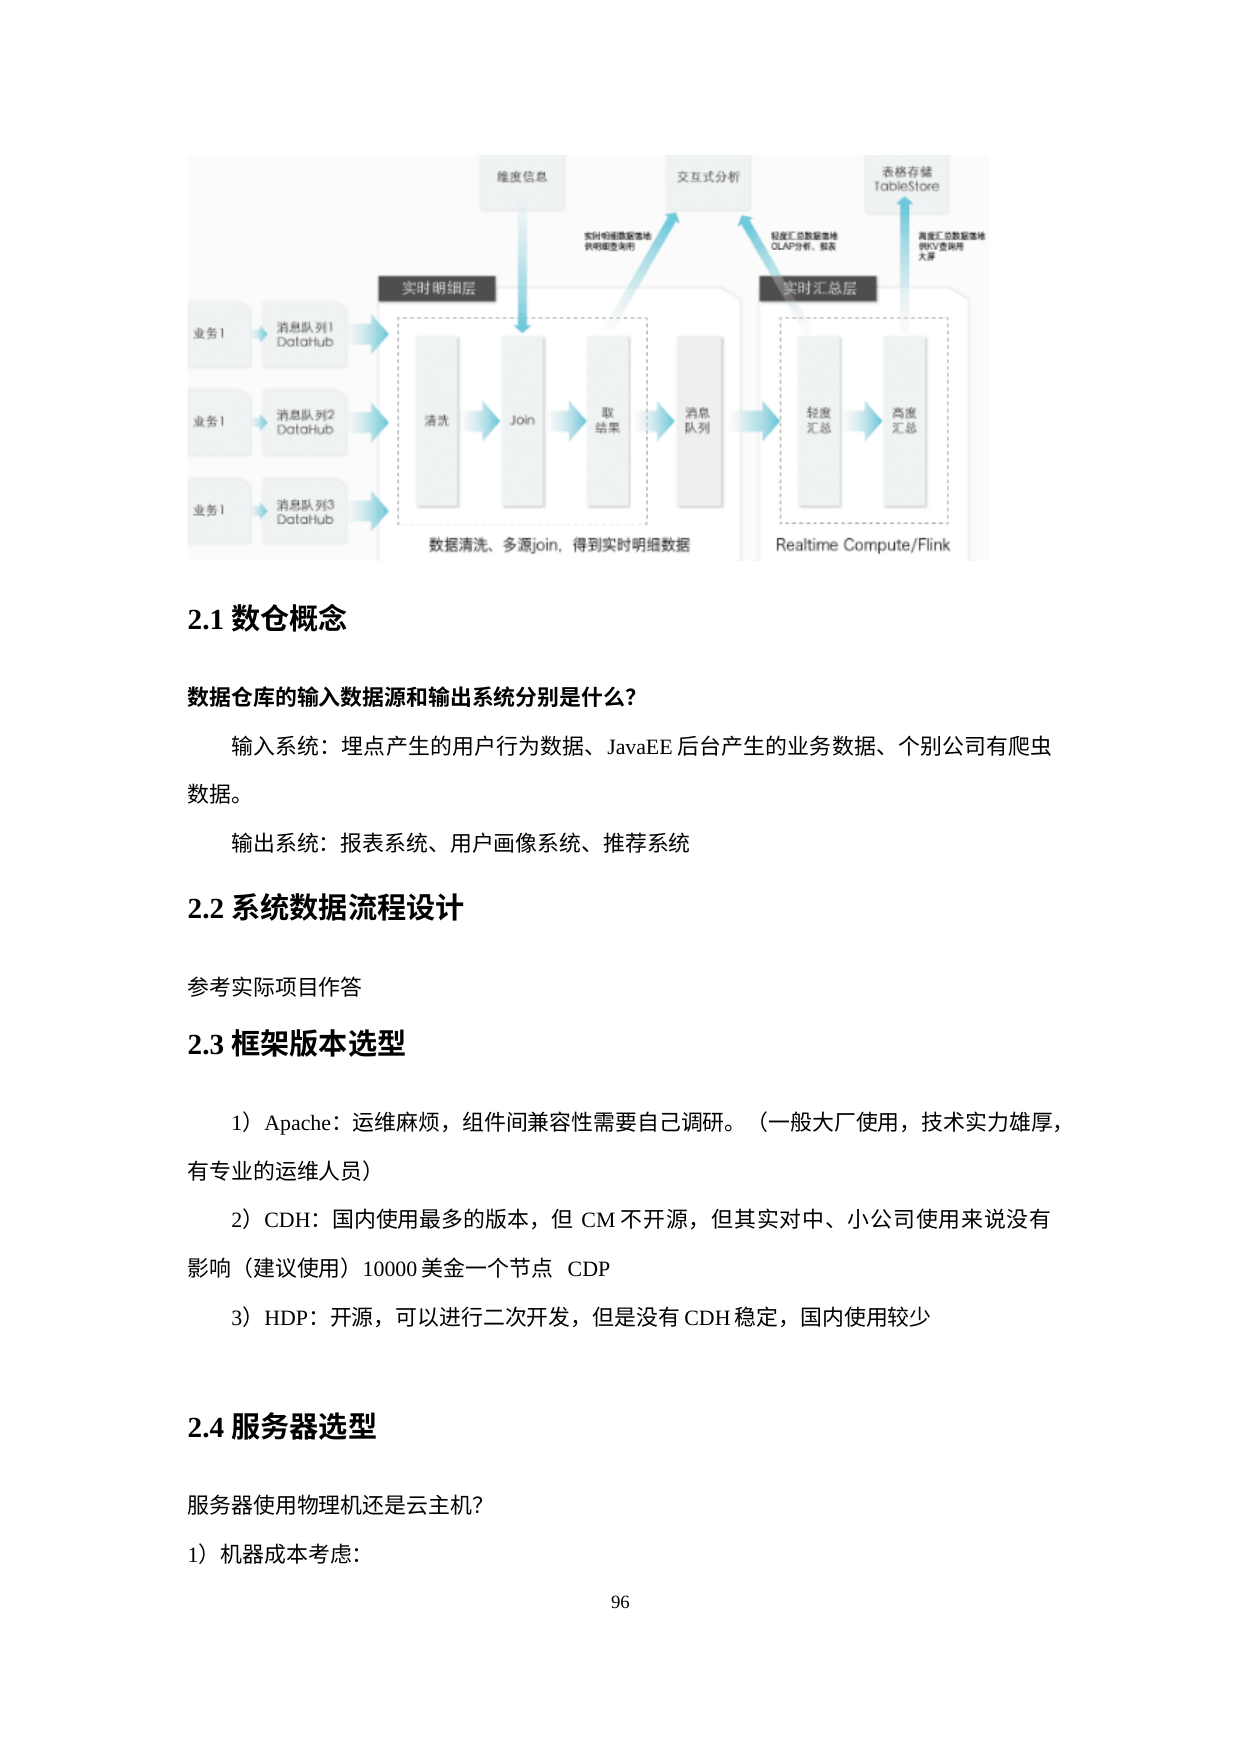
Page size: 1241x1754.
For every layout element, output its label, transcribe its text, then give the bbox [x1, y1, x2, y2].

text 2）CDH：国内使用最多的版本，但 CM不开源，但其实对中、小公司使用来说没有影响（建议使用）10000美金一个节点 CDP [187, 1202, 1053, 1283]
subtitle 2.1 数仓概念 [187, 584, 1053, 649]
text 3）HDP：开源，可以进行二次开发，但是没有CDH稳定，国内使用较少 [187, 1299, 1053, 1332]
text 参考实际项目作答 [187, 969, 1053, 1002]
subtitle 2.4 服务器选型 [187, 1392, 1053, 1457]
text 输入系统：埋点产生的用户行为数据、JavaEE后台产生的业务数据、个别公司有爬虫数据。 [187, 728, 1053, 809]
text 1）Apache：运维麻烦，组件间兼容性需要自己调研。（一般大厂使用，技术实力雄厚，有专业的运维人员） [187, 1105, 1053, 1186]
text 服务器使用物理机还是云主机？ [187, 1488, 1053, 1520]
text 1）机器成本考虑： [187, 1536, 1053, 1569]
subtitle 2.2 系统数据流程设计 [187, 874, 1053, 939]
picture [187, 155, 990, 561]
text 输出系统：报表系统、用户画像系统、推荐系统 [187, 825, 1053, 858]
subtitle 2.3 框架版本选型 [187, 1009, 1053, 1074]
text 数据仓库的输入数据源和输出系统分别是什么？ [187, 680, 1053, 712]
